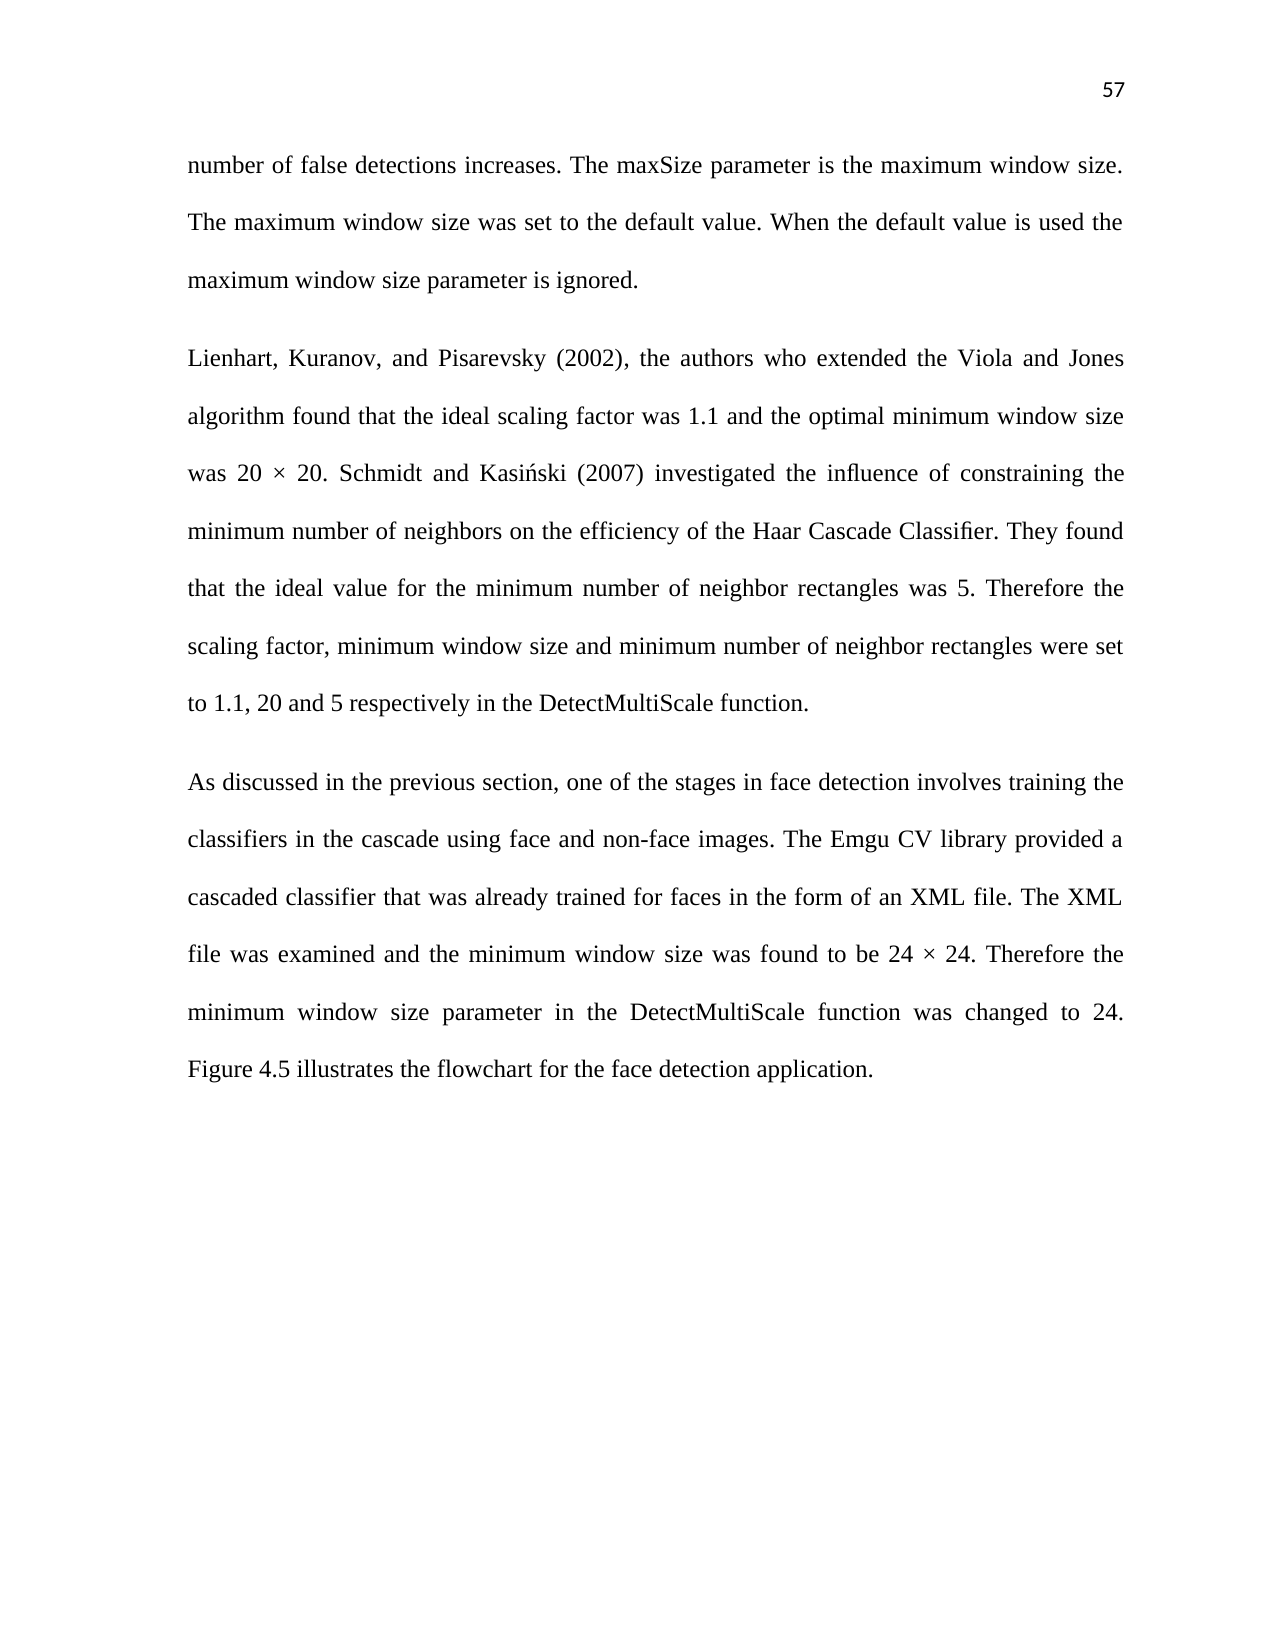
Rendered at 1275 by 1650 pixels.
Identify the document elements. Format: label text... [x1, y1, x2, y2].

text As discussed in the previous section, one of the stages in face detection involves training the classifiers in the cascade using face and non-face images. The Emgu CV library provided a cascaded classifier that was already trained for faces in the form of an XML file. The XML file was examined and the minimum window size was found to be 24 × 24. Therefore the minimum window size parameter in the DetectMultiScale function was changed to 24. Figure 4.5 illustrates the flowchart for the face detection application. [187, 767, 1125, 1083]
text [187, 150, 1125, 294]
text Lienhart, Kuranov, and Pisarevsky (2002), the authors who extended the Viola and Jones algorithm found that the ideal scaling factor was 1.1 and the optimal minimum window size was 20 × 20. Schmidt and Kasiński (2007) investigated the inﬂuence of constraining the minimum number of neighbors on the efficiency of the Haar Cascade Classiﬁer. They found that the ideal value for the minimum number of neighbor rectangles was 5. Therefore the scaling factor, minimum window size and minimum number of neighbor rectangles were set to 1.1, 20 and 5 respectively in the DetectMultiScale function. [187, 343, 1125, 717]
